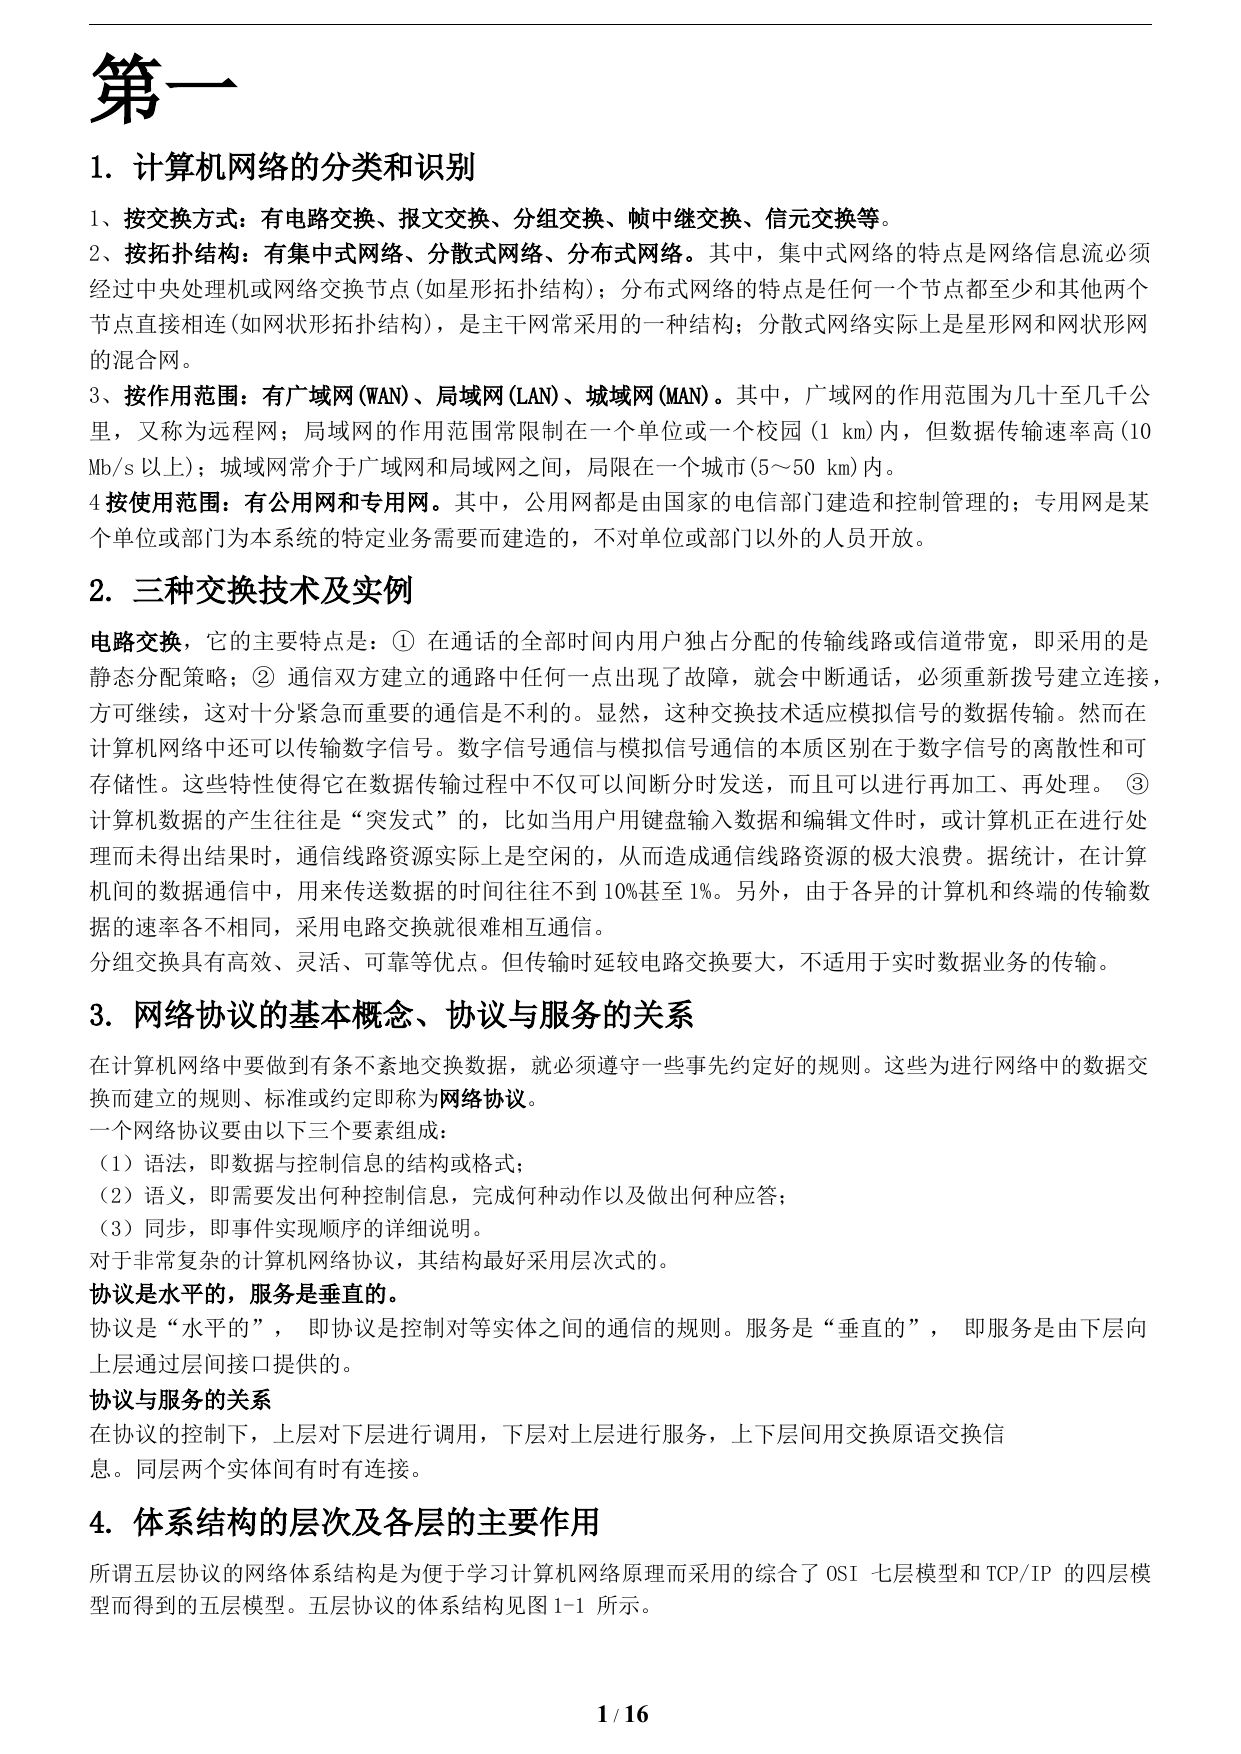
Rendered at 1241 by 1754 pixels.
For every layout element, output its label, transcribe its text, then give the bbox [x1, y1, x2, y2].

text 所谓五层协议的网络体系结构是为便于学习计算机网络原理而采用的综合了OSI 七层模型和TCP/IP 的四层模型而得到的五层模型。五层协议的体系结构见图1-1 所示。 [89, 1556, 1152, 1621]
text 3、按作用范围：有广域网(WAN)、局域网(LAN)、城域网(MAN)。其中，广域网的作用范围为几十至几千公里，又称为远程网；局域网的作用范围常限制在一个单位或一个校园(1 km)内，但数据传输速率高(10 Mb/s以上)；城域网常介于广域网和局域网之间，局限在一个城市(5～50 km)内。 [89, 378, 1152, 482]
text （2）语义，即需要发出何种控制信息，完成何种动作以及做出何种应答； [89, 1178, 1152, 1211]
text 协议是“水平的”， 即协议是控制对等实体之间的通信的规则。服务是“垂直的”， 即服务是由下层向上层通过层间接口提供的。 [89, 1311, 1152, 1379]
subtitle 三种交换技术及实例 [89, 555, 1152, 620]
title 第一章 [89, 34, 1152, 132]
text （1）语法，即数据与控制信息的结构或格式； [89, 1146, 1152, 1178]
text 协议与服务的关系 [89, 1382, 1152, 1414]
text 4按使用范围：有公用网和专用网。其中，公用网都是由国家的电信部门建造和控制管理的；专用网是某个单位或部门为本系统的特定业务需要而建造的，不对单位或部门以外的人员开放。 [89, 484, 1152, 552]
text （3）同步，即事件实现顺序的详细说明。 [89, 1211, 1152, 1243]
text 一个网络协议要由以下三个要素组成： [89, 1113, 1152, 1146]
text 在计算机网络中要做到有条不紊地交换数据，就必须遵守一些事先约定好的规则。这些为进行网络中的数据交换而建立的规则、标准或约定即称为网络协议。 [89, 1048, 1152, 1113]
text 协议是水平的，服务是垂直的。 [89, 1276, 1152, 1308]
text 在协议的控制下，上层对下层进行调用，下层对上层进行服务，上下层间用交换原语交换信 [89, 1417, 1152, 1449]
text 对于非常复杂的计算机网络协议，其结构最好采用层次式的。 [89, 1243, 1152, 1276]
text 息。同层两个实体间有时有连接。 [89, 1452, 1152, 1484]
subtitle 计算机网络的分类和识别 [89, 132, 1152, 197]
text 分组交换具有高效、灵活、可靠等优点。但传输时延较电路交换要大，不适用于实时数据业务的传输。 [89, 944, 1152, 977]
subtitle 体系结构的层次及各层的主要作用 [89, 1487, 1152, 1552]
subtitle 网络协议的基本概念、协议与服务的关系 [89, 980, 1152, 1045]
text 电路交换，它的主要特点是：① 在通话的全部时间内用户独占分配的传输线路或信道带宽，即采用的是静态分配策略；② 通信双方建立的通路中任何一点出现了故障，就会中断通话，必须重新拨号建立连接，方可继续，这对十分紧急而重要的通信是不利的。显然，这种交换技术适应模拟信号的数据传输。然而在计算机网络中还可以传输数字信号。数字信号通信与模拟信号通信的本质区别在于数字信号的离散性和可存储性。这些特性使得它在数据传输过程中不仅可以间断分时发送，而且可以进行再加工、再处理。 ③ 计算机数据的产生往往是“突发式”的，比如当用户用键盘输入数据和编辑文件时，或计算机正在进行处理而未得出结果时，通信线路资源实际上是空闲的，从而造成通信线路资源的极大浪费。据统计，在计算机间的数据通信中，用来传送数据的时间往往不到10%甚至1%。另外，由于各异的计算机和终端的传输数据的速率各不相同，采用电路交换就很难相互通信。 [89, 624, 1152, 942]
text 1、按交换方式：有电路交换、报文交换、分组交换、帧中继交换、信元交换等。 [89, 200, 1152, 233]
text 2、按拓扑结构：有集中式网络、分散式网络、分布式网络。其中，集中式网络的特点是网络信息流必须经过中央处理机或网络交换节点(如星形拓扑结构)；分布式网络的特点是任何一个节点都至少和其他两个节点直接相连(如网状形拓扑结构)，是主干网常采用的一种结构；分散式网络实际上是星形网和网状形网的混合网。 [89, 235, 1152, 375]
